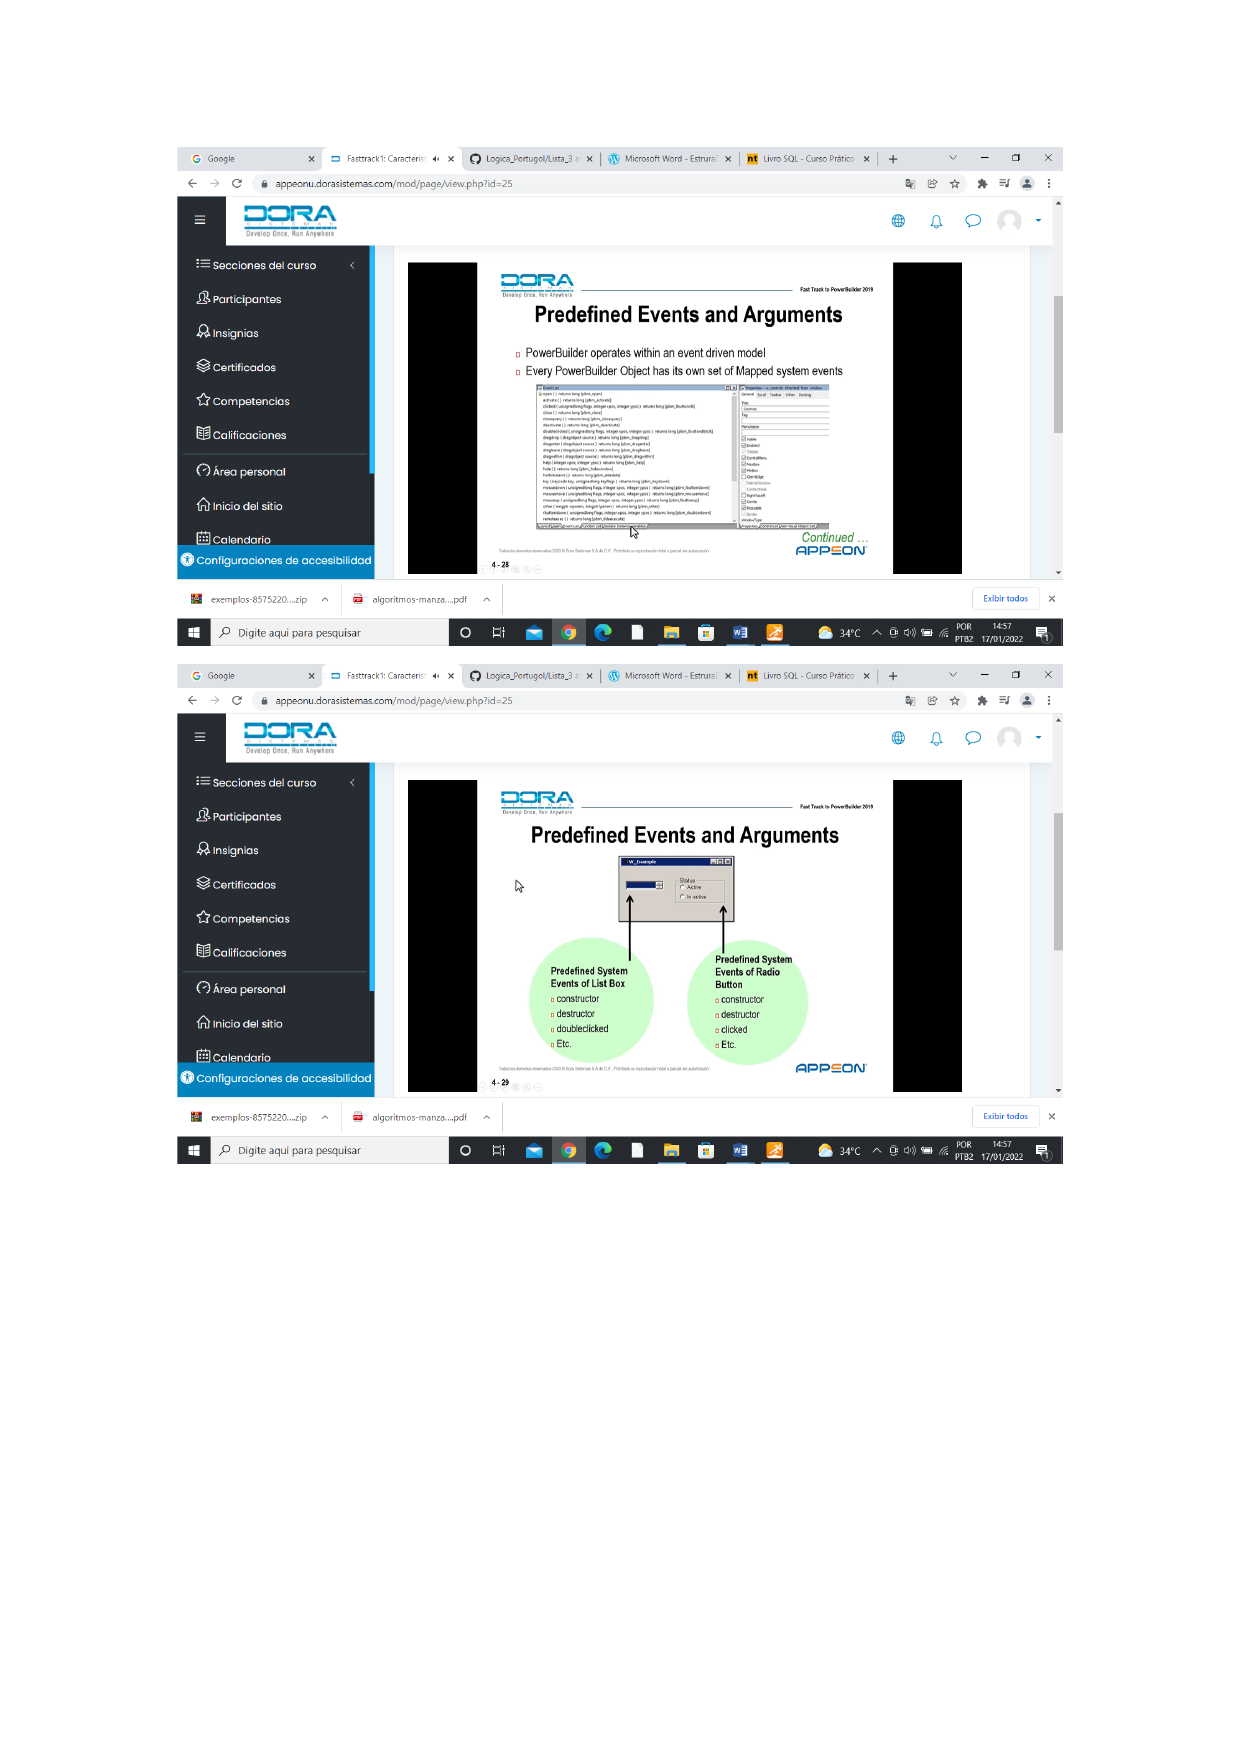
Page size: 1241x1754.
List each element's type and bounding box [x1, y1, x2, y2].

picture [181, 553, 194, 566]
picture [177, 147, 1063, 646]
picture [177, 664, 1063, 1164]
picture [217, 1076, 225, 1081]
picture [217, 558, 225, 563]
picture [181, 1071, 194, 1083]
